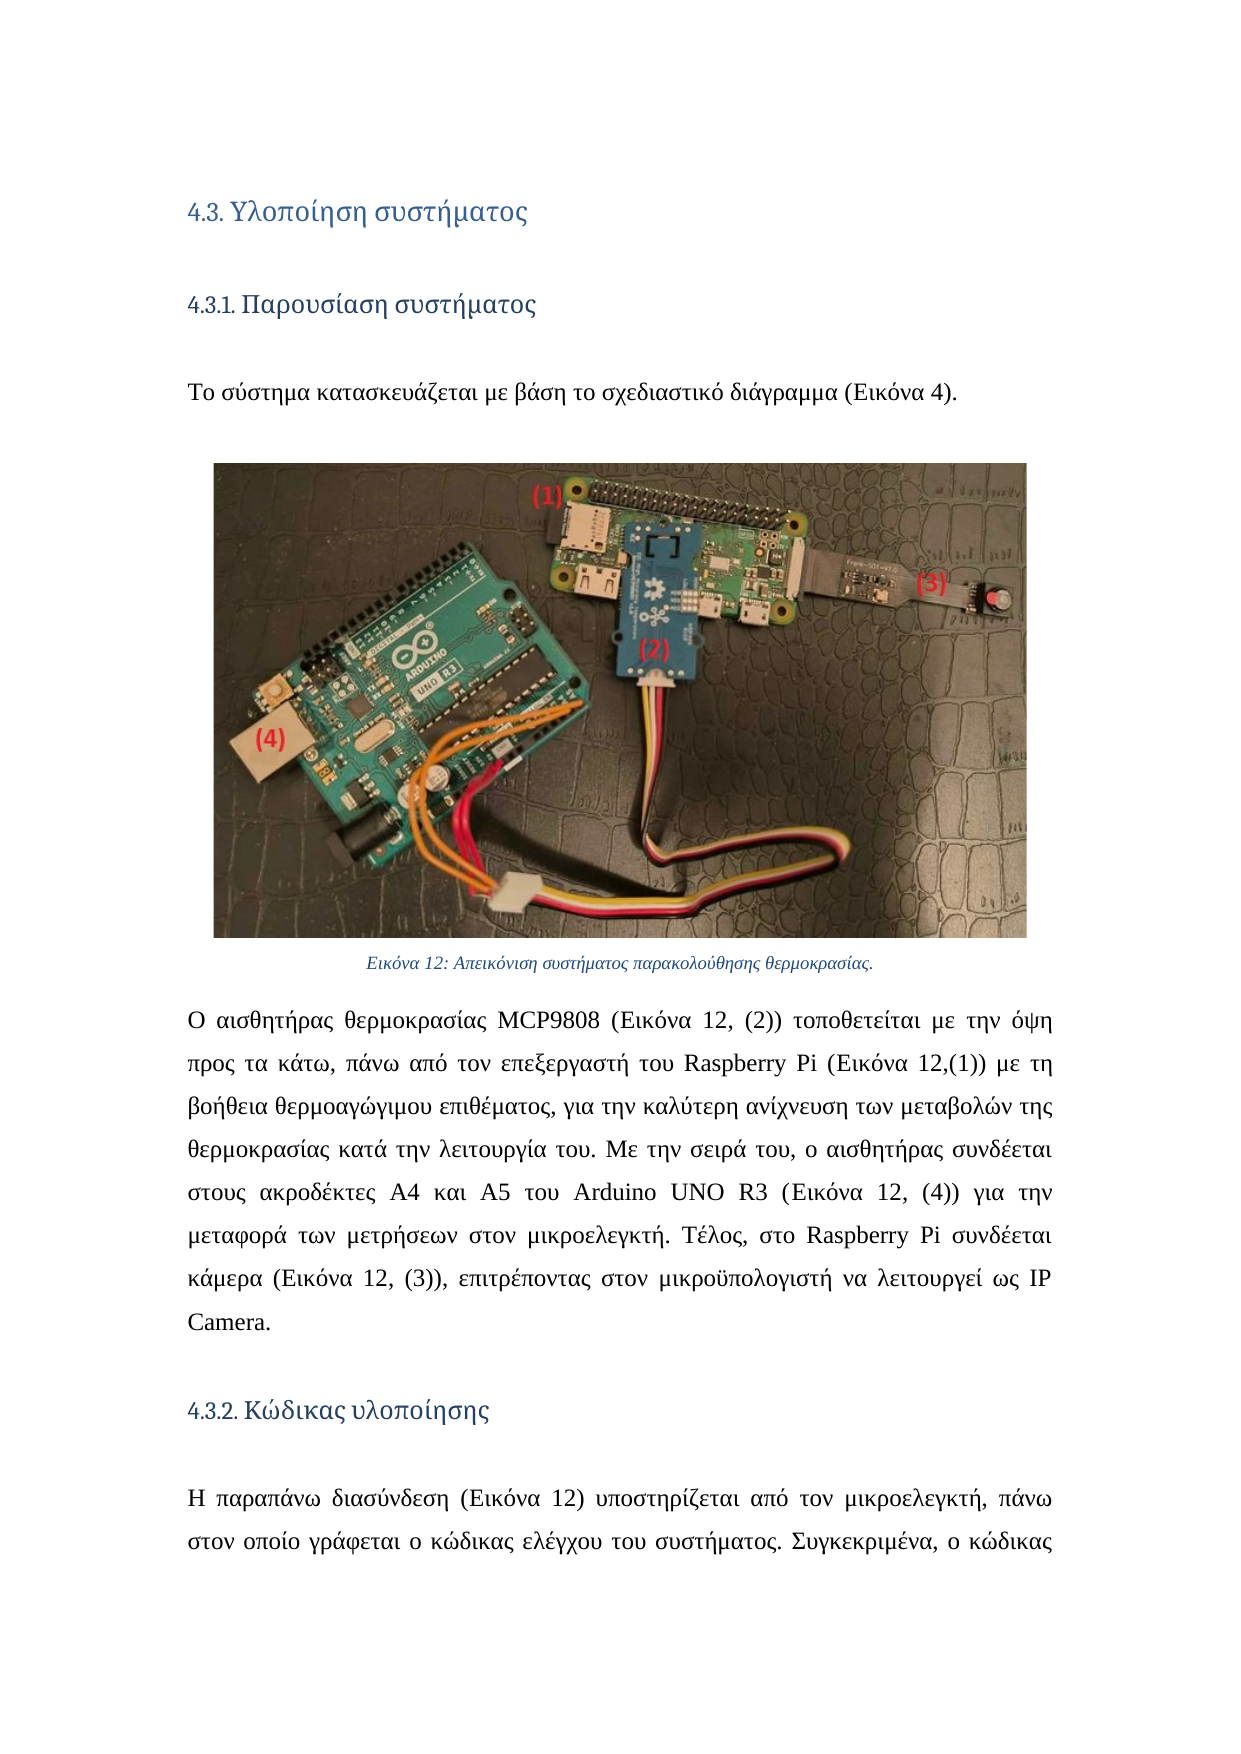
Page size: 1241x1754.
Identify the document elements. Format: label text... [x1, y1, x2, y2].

text Ο αισθητήρας θερμοκρασίας MCP9808 (Εικόνα 12, (2)) τοποθετείται με την όψη προς τα κάτω, πάνω από τον επεξεργαστή του Raspberry Pi (Εικόνα 12,(1)) με τη βοήθεια θερμοαγώγιμου επιθέματος, για την καλύτερη ανίχνευση των μεταβολών της θερμοκρασίας κατά την λειτουργία του. Με την σειρά του, ο αισθητήρας συνδέεται στους ακροδέκτες A4 και A5 του Arduino UNO R3 (Εικόνα 12, (4)) για την μεταφορά των μετρήσεων στον μικροελεγκτή. Τέλος, στο Raspberry Pi συνδέεται κάμερα (Εικόνα 12, (3)), επιτρέποντας στον μικροϋπολογιστή να λειτουργεί ως IP Camera. [187, 1005, 1053, 1335]
subtitle 4.3.2. Κώδικας υλοποίησης [187, 1397, 1053, 1426]
picture [213, 463, 1027, 938]
subtitle 4.3. Υλοποίηση συστήματος [187, 197, 1053, 228]
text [187, 1483, 1053, 1555]
text Το σύστημα κατασκευάζεται με βάση το σχεδιαστικό διάγραμμα (Εικόνα 4). [187, 377, 1053, 406]
text Εικόνα 12: Απεικόνιση συστήματος παρακολούθησης θερμοκρασίας. [187, 952, 1053, 973]
subtitle 4.3.1. Παρουσίαση συστήματος [187, 291, 1053, 320]
